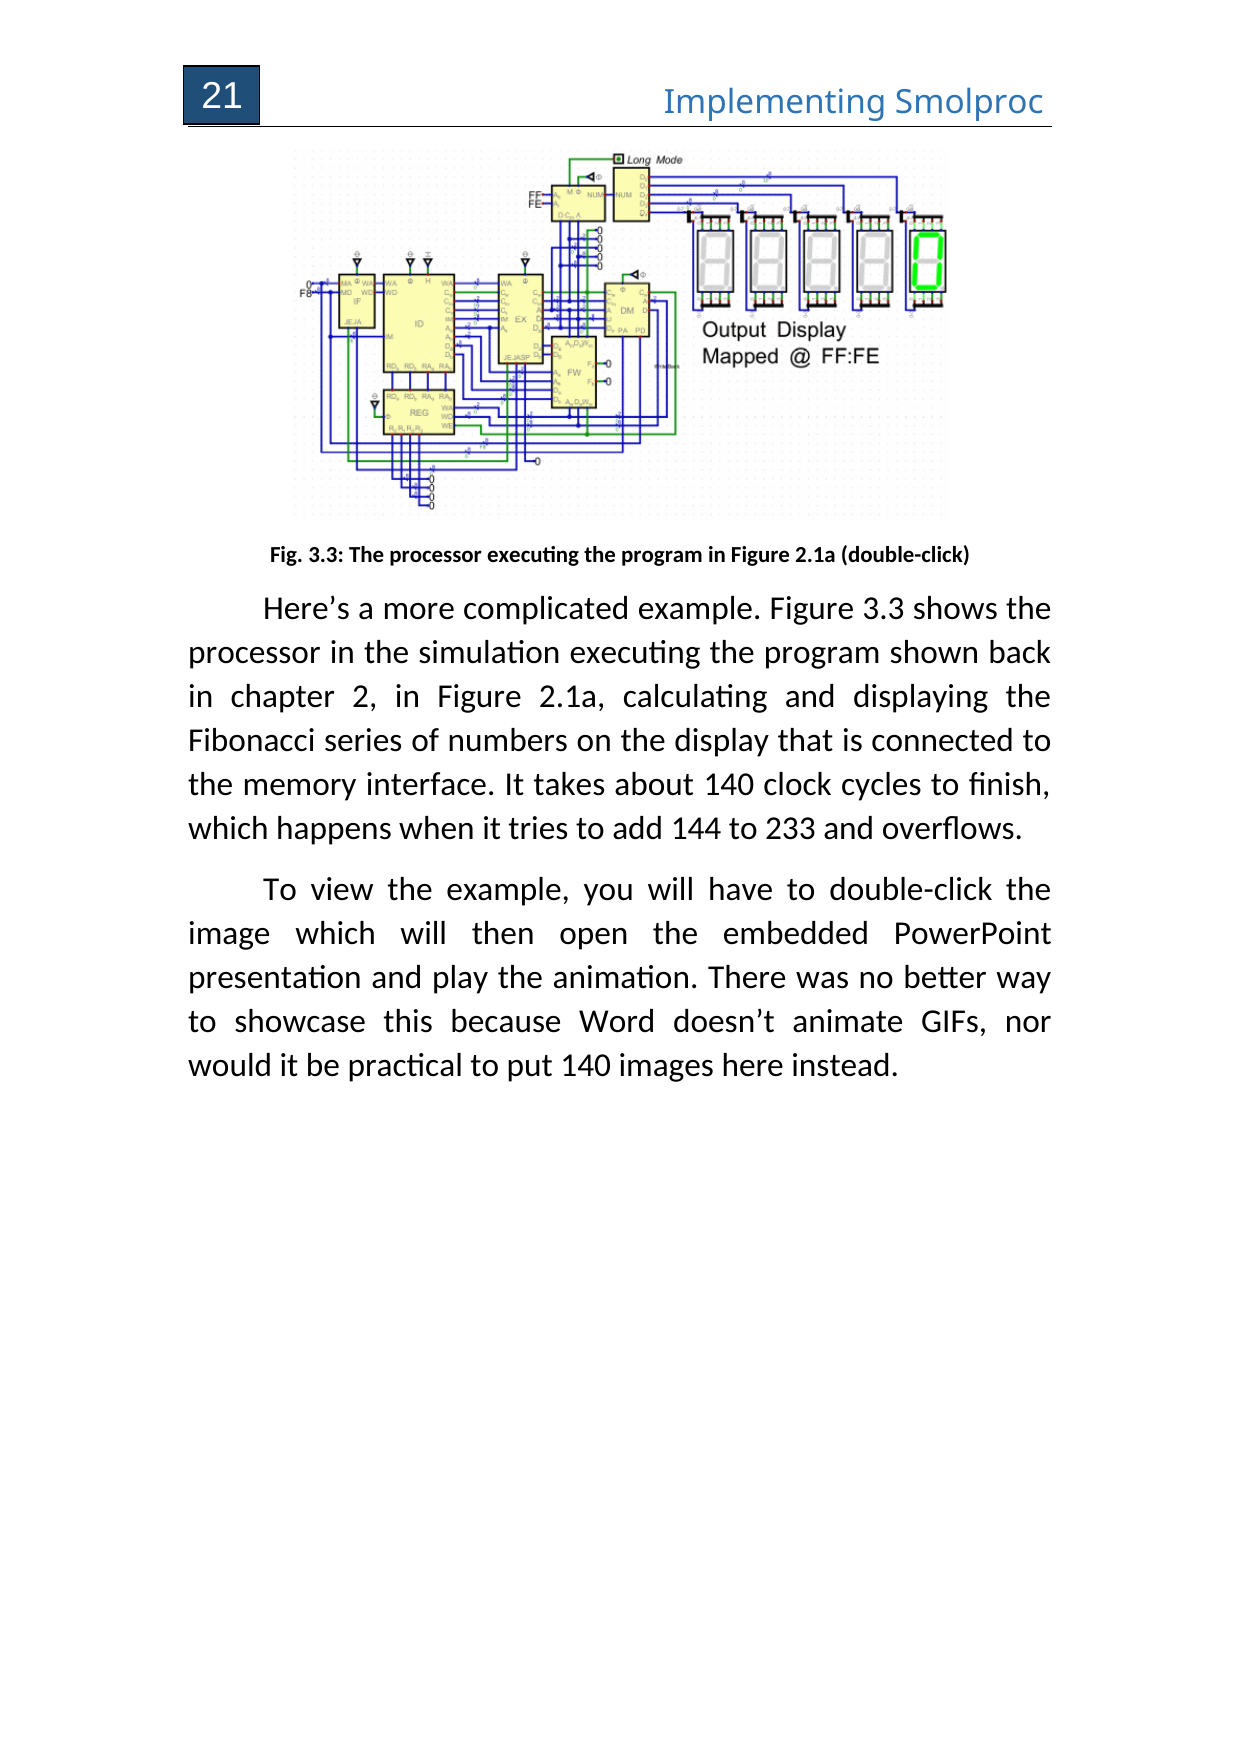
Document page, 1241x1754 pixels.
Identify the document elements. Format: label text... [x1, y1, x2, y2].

text Here’s a more complicated example. Figure 3.3 shows the processor in the simulation executing the program shown back in chapter 2, in Figure 2.1a, calculating and displaying the Fibonacci series of numbers on the display that is connected to the memory interface. It takes about 140 clock cycles to finish, which happens when it tries to add 144 to 233 and overflows. [188, 587, 1052, 848]
text To view the example, you will have to double-click the image which will then open the embedded PowerPoint presentation and play the animation. There was no better way to showcase this because Word doesn’t animate GIFs, nor would it be practical to put 140 images here instead. [188, 868, 1052, 1084]
text Fig. 3.3: The processor executing the program in Figure 2.1a (double-click) [188, 540, 1052, 568]
